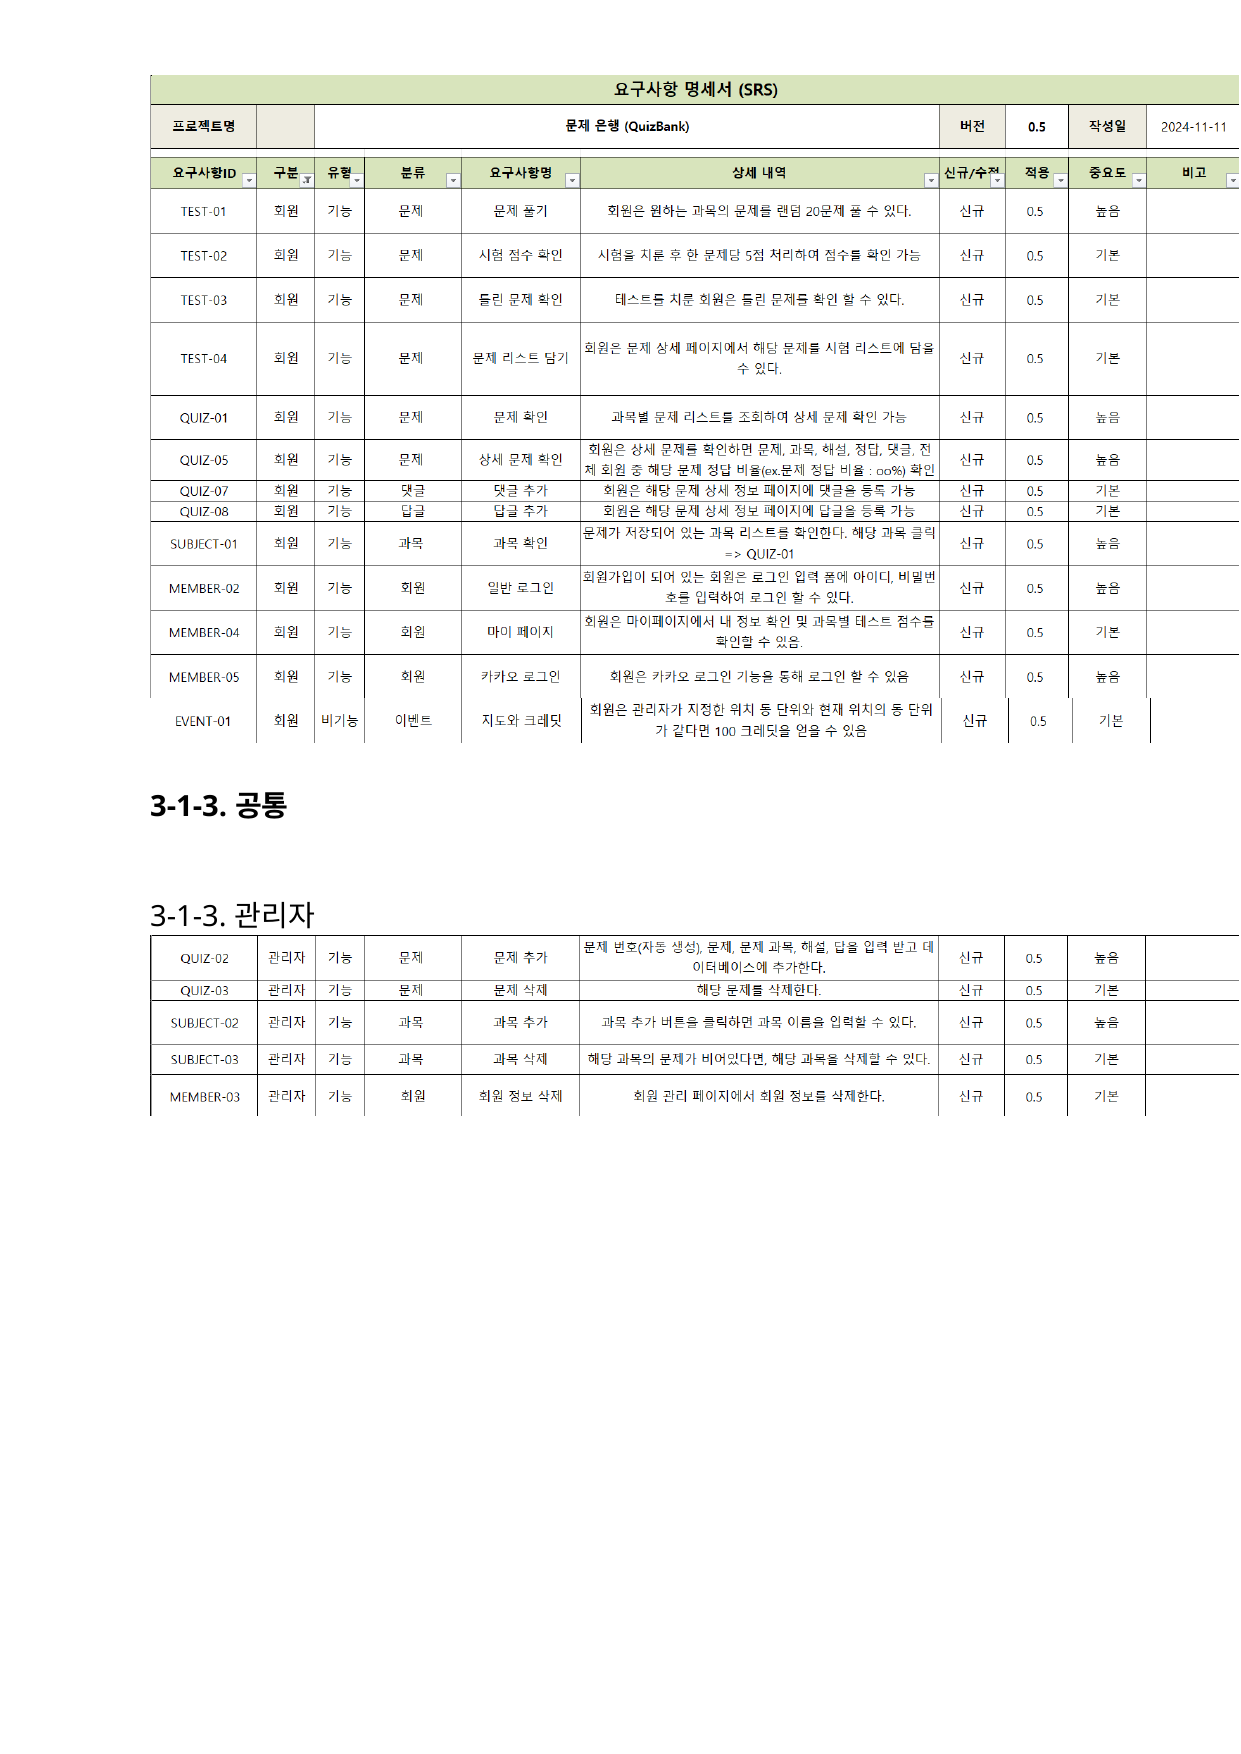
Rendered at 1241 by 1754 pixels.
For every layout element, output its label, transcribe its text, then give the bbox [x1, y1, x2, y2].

text 3-1-3. 관리자 [150, 893, 1090, 935]
text 3-1-3. 공통 [150, 782, 1090, 824]
picture [150, 935, 1239, 1116]
picture [150, 75, 1241, 743]
